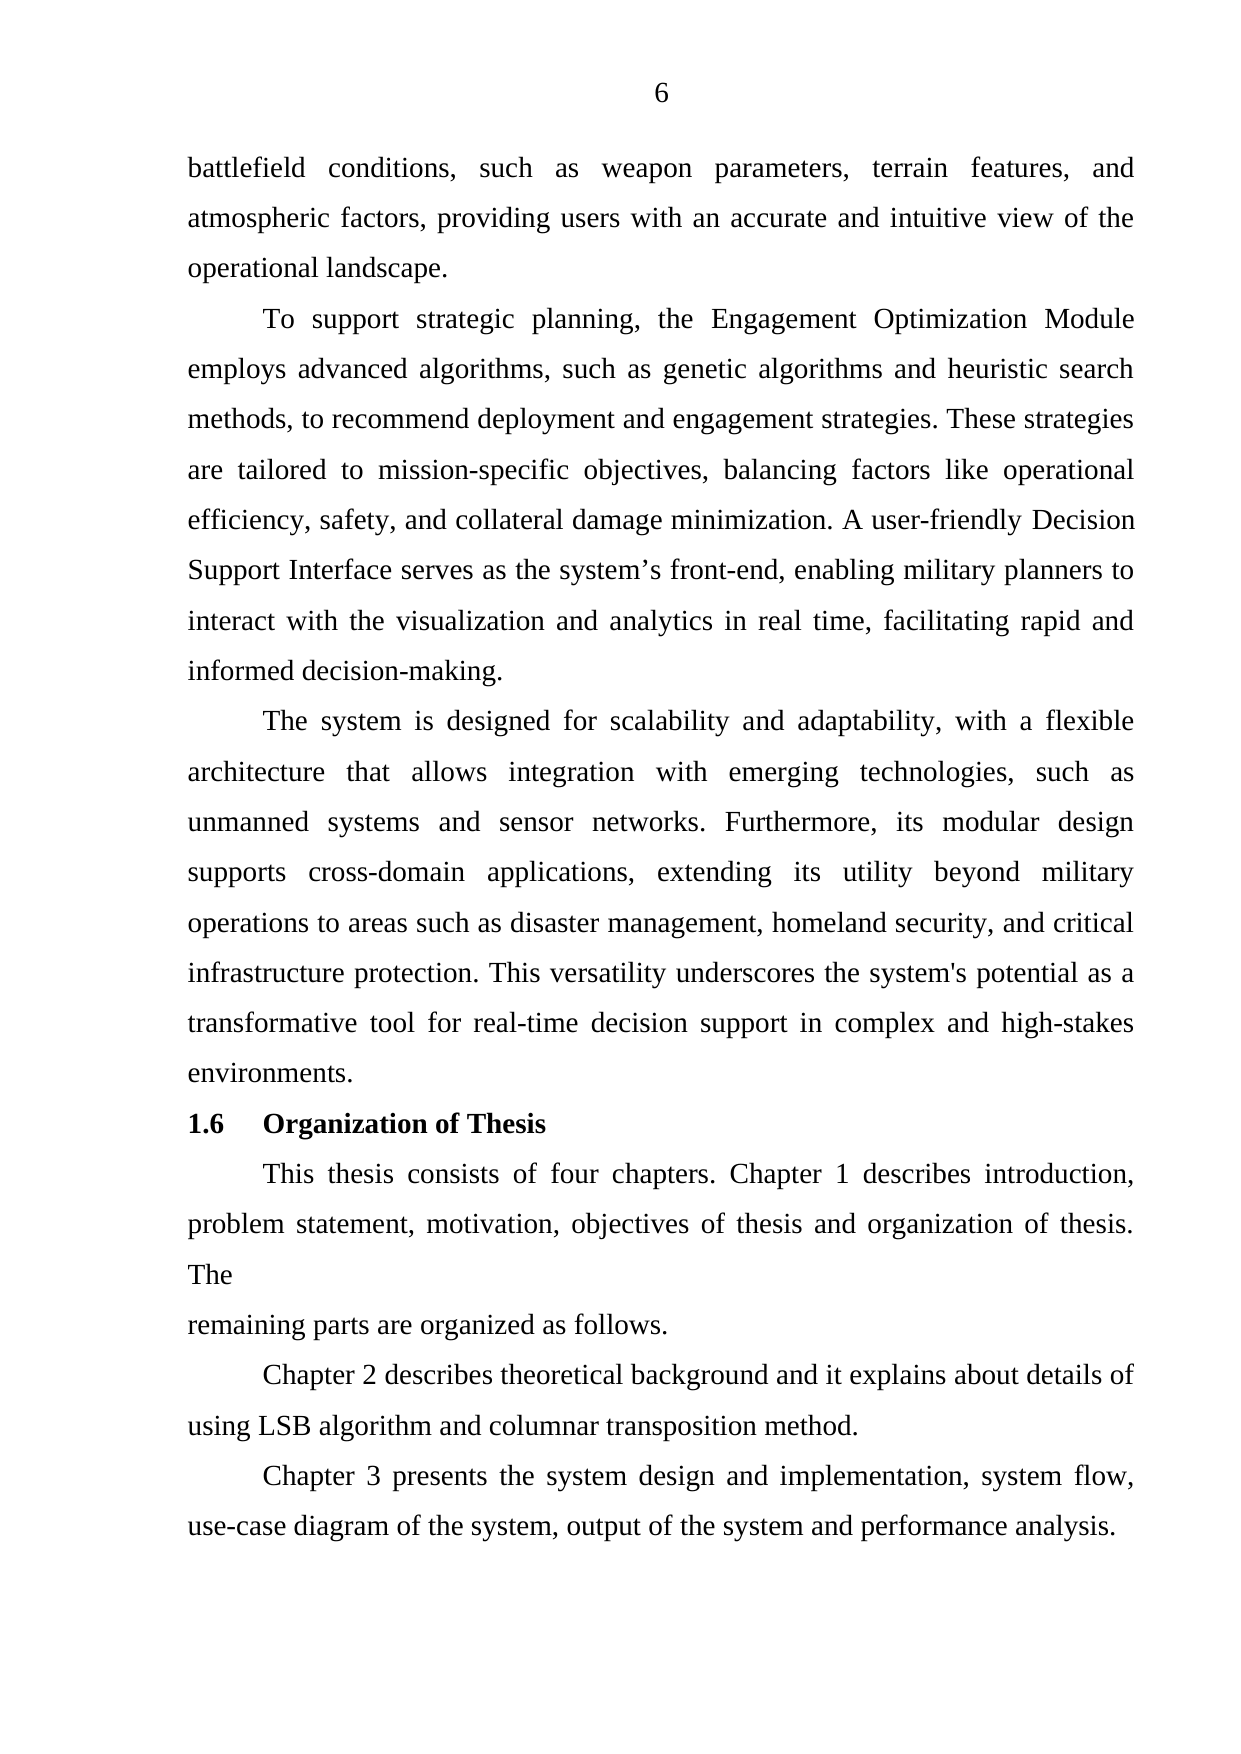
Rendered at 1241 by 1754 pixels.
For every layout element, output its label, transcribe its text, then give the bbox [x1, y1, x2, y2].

text This thesis consists of four chapters. Chapter 1 describes introduction, problem statement, motivation, objectives of thesis and organization of thesis. The [187, 1156, 1135, 1290]
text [187, 150, 1135, 284]
text To support strategic planning, the Engagement Optimization Module employs advanced algorithms, such as genetic algorithms and heuristic search methods, to recommend deployment and engagement strategies. These strategies are tailored to mission-specific objectives, balancing factors like operational efficiency, safety, and collateral damage minimization. A user-friendly Decision Support Interface serves as the system’s front-end, enabling military planners to interact with the visualization and analytics in real time, facilitating rapid and informed decision-making. [187, 301, 1135, 687]
subtitle 1.6 Organization of Thesis [187, 1106, 1135, 1139]
text The system is designed for scalability and adaptability, with a flexible architecture that allows integration with emerging technologies, such as unmanned systems and sensor networks. Furthermore, its modular design supports cross-domain applications, extending its utility beyond military operations to areas such as disaster management, homeland security, and critical infrastructure protection. This versatility underscores the system's potential as a transformative tool for real-time decision support in complex and high-stakes environments. [187, 703, 1135, 1089]
text Chapter 2 describes theoretical background and it explains about details of using LSB algorithm and columnar transposition method. [187, 1357, 1135, 1441]
text Chapter 3 presents the system design and implementation, system flow, use-case diagram of the system, output of the system and performance analysis. [187, 1458, 1135, 1542]
text remaining parts are organized as follows. [187, 1307, 1135, 1341]
